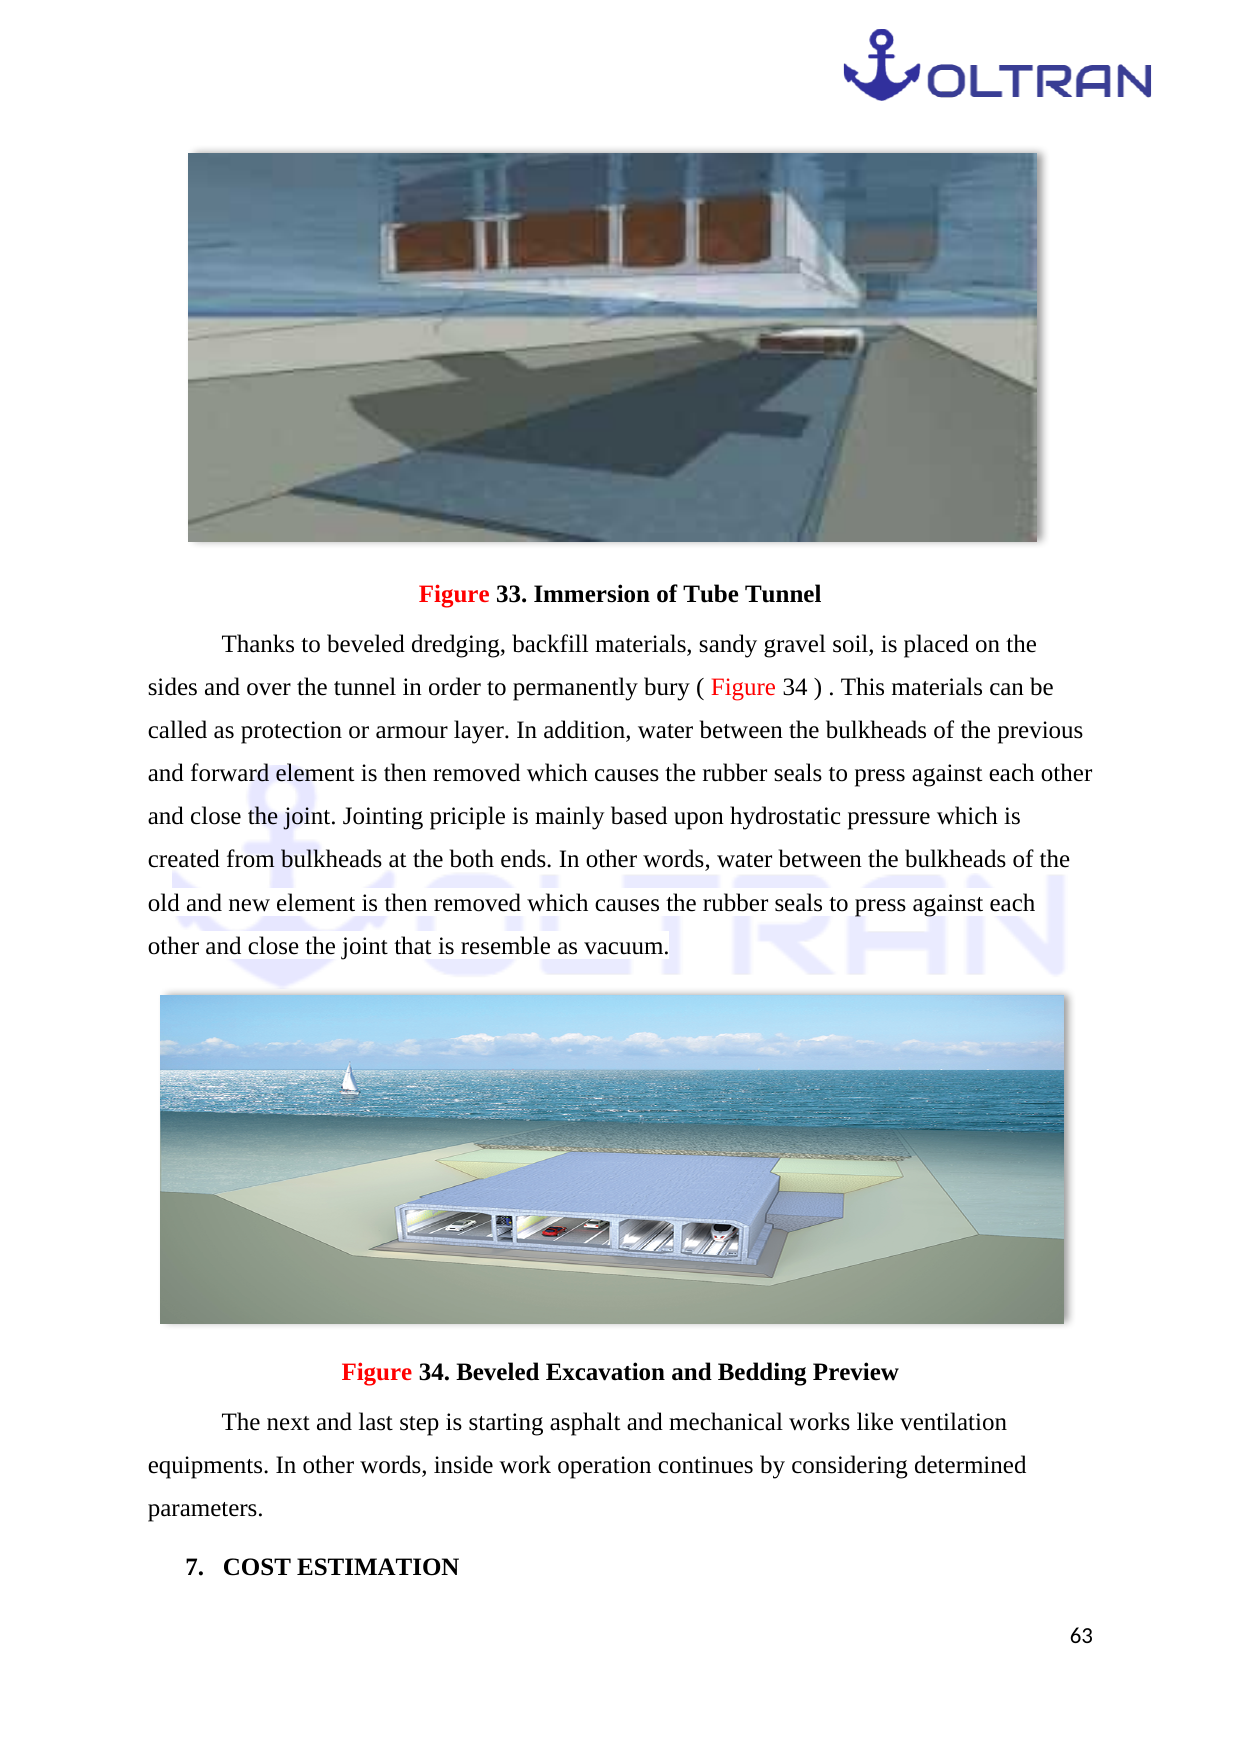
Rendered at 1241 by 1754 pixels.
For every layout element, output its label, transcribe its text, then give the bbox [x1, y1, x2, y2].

text Figure 34. Beveled Excavation and Bedding Preview [148, 1357, 1093, 1386]
text Figure 33. Immersion of Tube Tunnel [148, 579, 1093, 608]
text The next and last step is starting asphalt and mechanical works like ventilation equipments. In other words, inside work operation continues by considering determined parameters. [148, 1407, 1093, 1522]
list COST ESTIMATION [185, 1552, 1093, 1581]
picture [843, 29, 1152, 101]
text Thanks to beveled dredging, backfill materials, sandy gravel soil, is placed on the sides and over the tunnel in order to permanently bury ( Figure 34 ) . This materials can be called as protection or armour layer. In addition, water between the bulkheads of the previous and forward element is then removed which causes the rubber seals to press against each other and close the joint. Jointing priciple is mainly based upon hydrostatic pressure which is created from bulkheads at the both ends. In other words, water between the bulkheads of the old and new element is then removed which causes the rubber seals to press against each other and close the joint that is resemble as vacuum. [148, 629, 1093, 959]
picture [160, 995, 1064, 1324]
picture [188, 153, 1037, 542]
